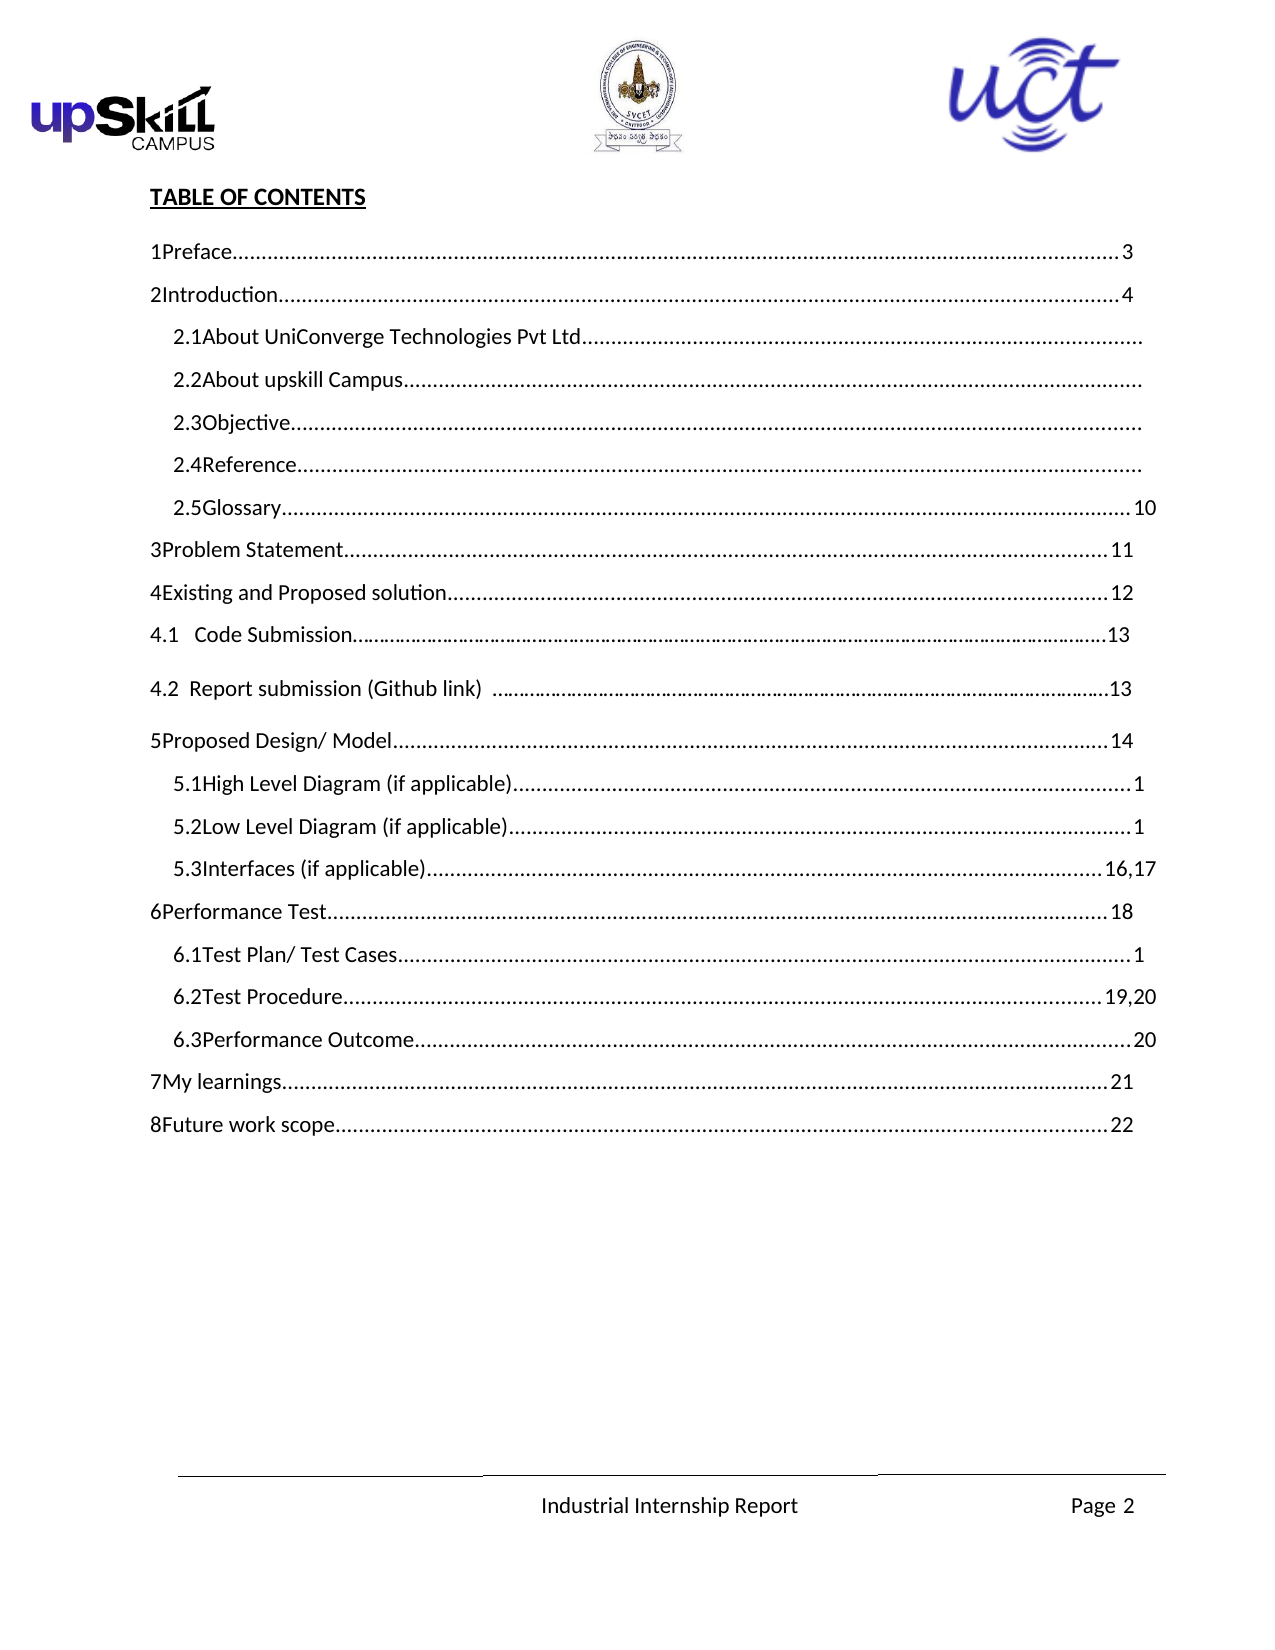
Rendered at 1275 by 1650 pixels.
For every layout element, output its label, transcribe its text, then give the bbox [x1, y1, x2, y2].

text 2.2 About upskill Campus 8 [173, 365, 1134, 393]
text 2.1 About UniConverge Technologies Pvt Ltd 4 [173, 322, 1134, 350]
text 8 Future work scope 22 [150, 1110, 1134, 1138]
text 2.3 Objective 9 [173, 408, 1134, 436]
text 4.2 Report submission (Github link) ………………………………………………………………………………………………………13 [150, 674, 1134, 702]
text 2 Introduction 4 [150, 280, 1134, 308]
text 6 Performance Test 18 [150, 897, 1134, 925]
picture [0, 73, 246, 154]
text 2.4 Reference 9 [173, 450, 1134, 478]
text 5.1 High Level Diagram (if applicable) 15 [173, 769, 1134, 797]
text 5 Proposed Design/ Model 14 [150, 727, 1134, 755]
text 5.2 Low Level Diagram (if applicable) 15 [173, 812, 1134, 840]
text 1 Preface 3 [150, 237, 1134, 265]
picture [568, 32, 707, 154]
text 4 Existing and Proposed solution 12 [150, 578, 1134, 606]
text 5.3 Interfaces (if applicable) 16,17 [173, 854, 1134, 882]
picture [946, 28, 1125, 154]
text 4.1 Code Submission……………………………………………………………………………………………………………………………..13 [150, 621, 1134, 649]
text TABLE OF CONTENTS [150, 181, 1134, 212]
text 6.1 Test Plan/ Test Cases 19 [173, 940, 1134, 968]
text 6.3 Performance Outcome 20 [173, 1025, 1134, 1053]
text 7 My learnings 21 [150, 1067, 1134, 1096]
text 2.5 Glossary 10 [173, 493, 1134, 521]
text 6.2 Test Procedure 19,20 [173, 982, 1134, 1010]
text 3 Problem Statement 11 [150, 535, 1134, 563]
